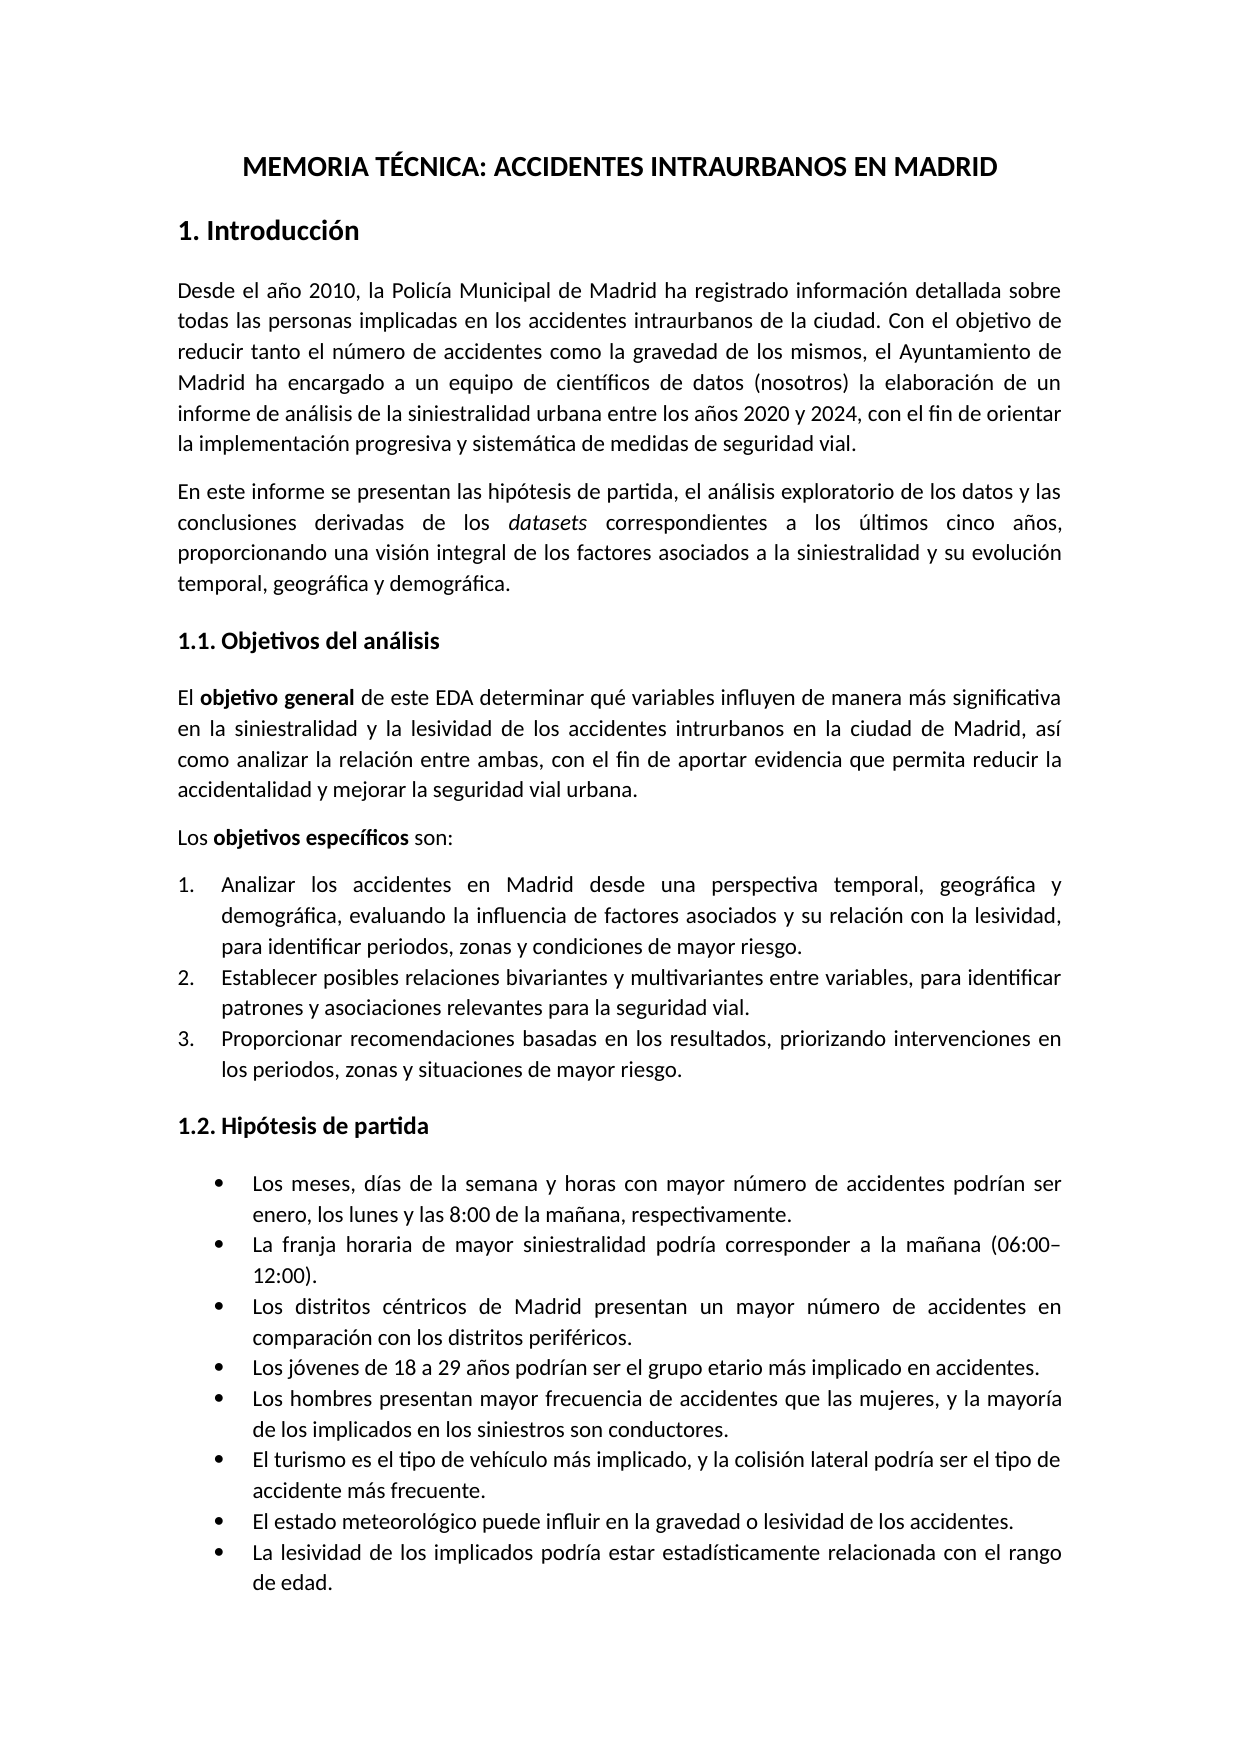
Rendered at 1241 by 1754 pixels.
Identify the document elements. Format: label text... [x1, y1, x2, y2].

text Desde el año 2010, la Policía Municipal de Madrid ha registrado información detallada sobre todas las personas implicadas en los accidentes intraurbanos de la ciudad. Con el objetivo de reducir tanto el número de accidentes como la gravedad de los mismos, el Ayuntamiento de Madrid ha encargado a un equipo de científicos de datos (nosotros) la elaboración de un informe de análisis de la siniestralidad urbana entre los años 2020 y 2024, con el fin de orientar la implementación progresiva y sistemática de medidas de seguridad vial. [177, 276, 1063, 458]
text MEMORIA TÉCNICA: ACCIDENTES INTRAURBANOS EN MADRID [177, 148, 1063, 183]
subtitle Objetivos del análisis [177, 625, 1063, 655]
list Los jóvenes de 18 a 29 años podrían ser el grupo etario más implicado en accidentes. [215, 1353, 1063, 1381]
subtitle 1. Introducción [177, 212, 1063, 247]
list Proporcionar recomendaciones basadas en los resultados, priorizando intervenciones en los periodos, zonas y situaciones de mayor riesgo. [177, 1024, 1063, 1083]
text En este informe se presentan las hipótesis de partida, el análisis exploratorio de los datos y las conclusiones derivadas de los datasets correspondientes a los últimos cinco años, proporcionando una visión integral de los factores asociados a la siniestralidad y su evolución temporal, geográfica y demográfica. [177, 477, 1063, 597]
list El turismo es el tipo de vehículo más implicado, y la colisión lateral podría ser el tipo de accidente más frecuente. [215, 1446, 1063, 1504]
list El estado meteorológico puede influir en la gravedad o lesividad de los accidentes. [215, 1507, 1063, 1535]
text Los objetivos específicos son: [177, 823, 1063, 851]
subtitle Hipótesis de partida [177, 1111, 1063, 1141]
list Los distritos céntricos de Madrid presentan un mayor número de accidentes en comparación con los distritos periféricos. [215, 1292, 1063, 1351]
list La franja horaria de mayor siniestralidad podría corresponder a la mañana (06:00–12:00). [215, 1231, 1063, 1289]
text El objetivo general de este EDA determinar qué variables influyen de manera más significativa en la siniestralidad y la lesividad de los accidentes intrurbanos en la ciudad de Madrid, así como analizar la relación entre ambas, con el fin de aportar evidencia que permita reducir la accidentalidad y mejorar la seguridad vial urbana. [177, 683, 1063, 804]
list La lesividad de los implicados podría estar estadísticamente relacionada con el rango de edad. [215, 1538, 1063, 1597]
list Establecer posibles relaciones bivariantes y multivariantes entre variables, para identificar patrones y asociaciones relevantes para la seguridad vial. [177, 963, 1063, 1021]
list Los meses, días de la semana y horas con mayor número de accidentes podrían ser enero, los lunes y las 8:00 de la mañana, respectivamente. [215, 1169, 1063, 1228]
list Analizar los accidentes en Madrid desde una perspectiva temporal, geográfica y demográfica, evaluando la influencia de factores asociados y su relación con la lesividad, para identificar periodos, zonas y condiciones de mayor riesgo. [177, 870, 1063, 960]
list Los hombres presentan mayor frecuencia de accidentes que las mujeres, y la mayoría de los implicados en los siniestros son conductores. [215, 1384, 1063, 1443]
